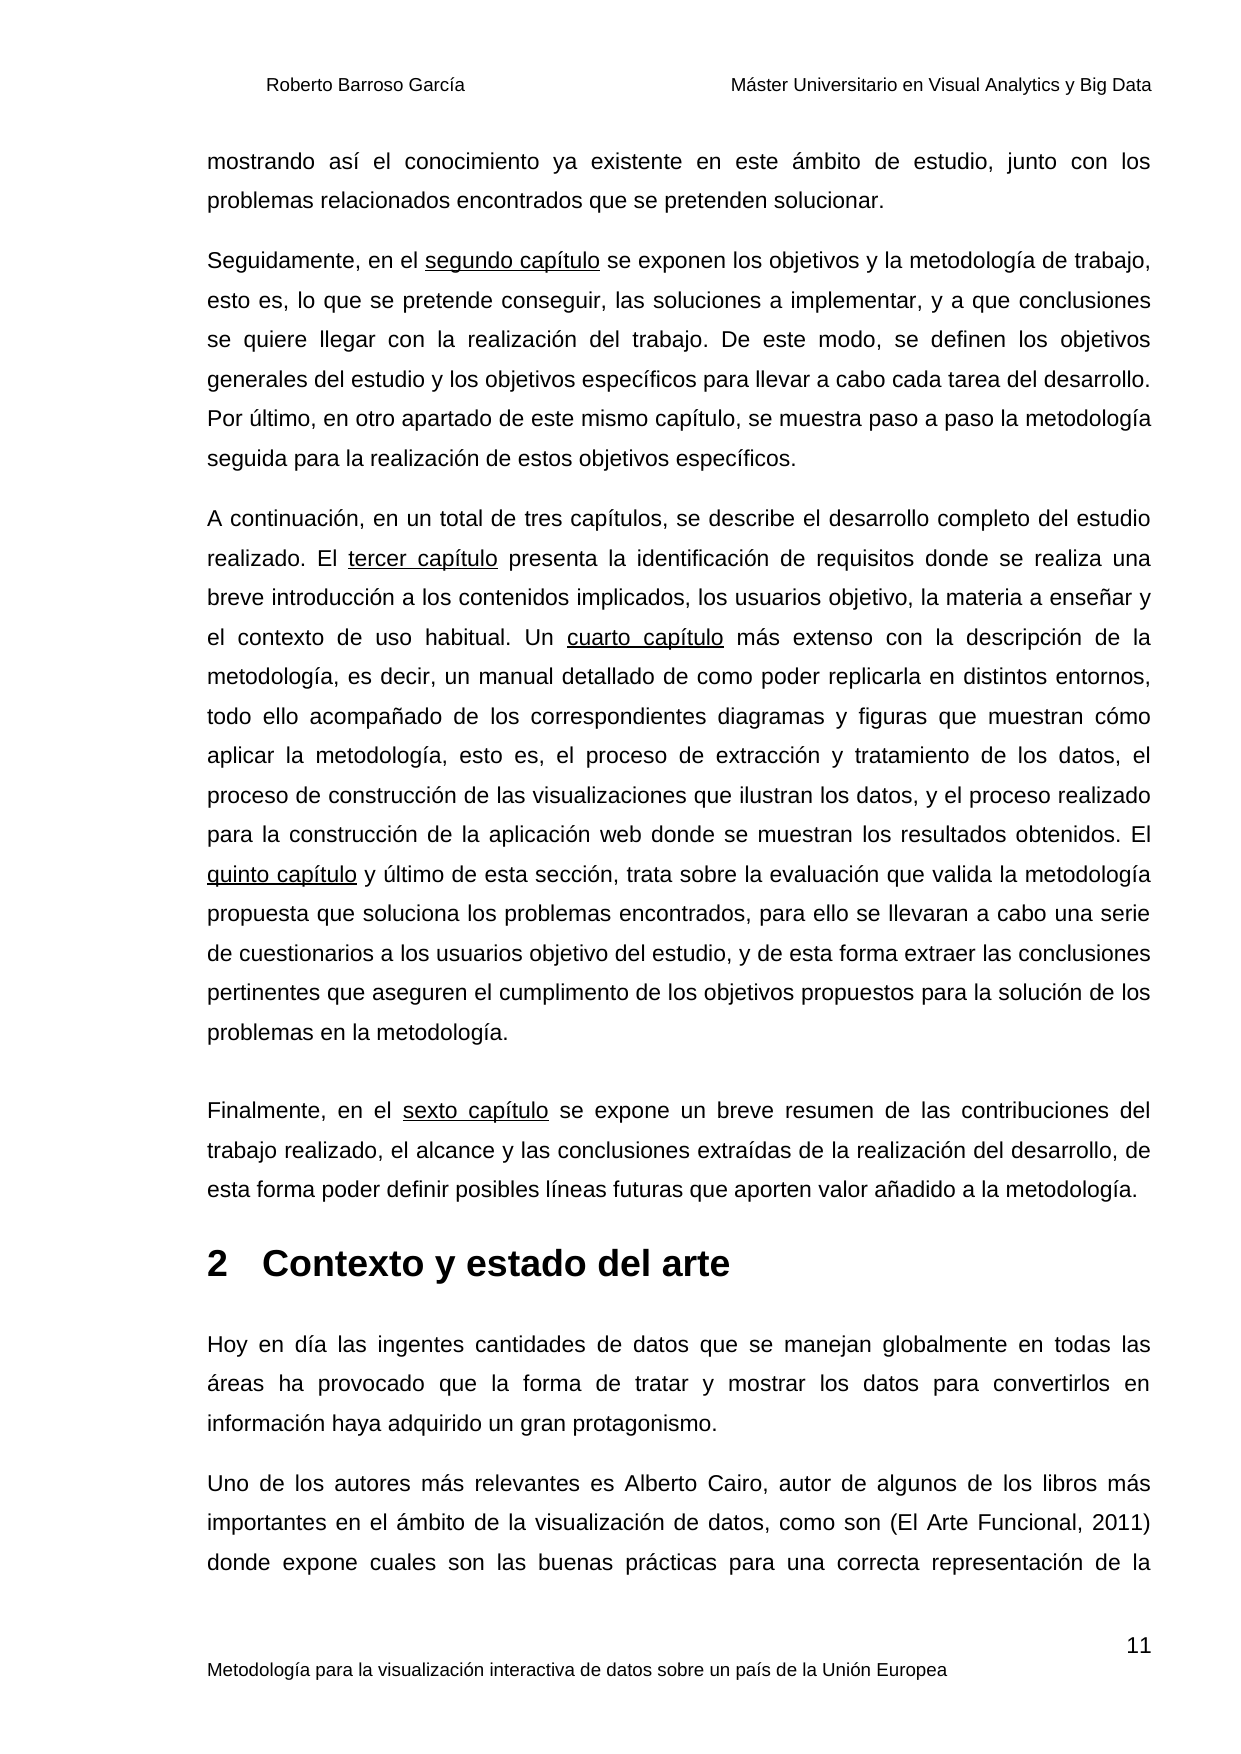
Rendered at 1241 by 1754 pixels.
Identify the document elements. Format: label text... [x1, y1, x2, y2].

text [207, 148, 1152, 213]
text Finalmente, en el sexto capítulo se expone un breve resumen de las contribuciones del trabajo realizado, el alcance y las conclusiones extraídas de la realización del desarrollo, de esta forma poder definir posibles líneas futuras que aporten valor añadido a la metodología. [207, 1097, 1152, 1203]
text A continuación, en un total de tres capítulos, se describe el desarrollo completo del estudio realizado. El tercer capítulo presenta la identificación de requisitos donde se realiza una breve introducción a los contenidos implicados, los usuarios objetivo, la materia a enseñar y el contexto de uso habitual. Un cuarto capítulo más extenso con la descripción de la metodología, es decir, un manual detallado de como poder replicarla en distintos entornos, todo ello acompañado de los correspondientes diagramas y figuras que muestran cómo aplicar la metodología, esto es, el proceso de extracción y tratamiento de los datos, el proceso de construcción de las visualizaciones que ilustran los datos, y el proceso realizado para la construcción de la aplicación web donde se muestran los resultados obtenidos. El quinto capítulo y último de esta sección, trata sobre la evaluación que valida la metodología propuesta que soluciona los problemas encontrados, para ello se llevaran a cabo una serie de cuestionarios a los usuarios objetivo del estudio, y de esta forma extraer las conclusiones pertinentes que aseguren el cumplimento de los objetivos propuestos para la solución de los problemas en la metodología. [207, 505, 1152, 1045]
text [207, 1470, 1152, 1575]
subtitle Contexto y estado del arte [207, 1241, 1152, 1284]
text Seguidamente, en el segundo capítulo se exponen los objetivos y la metodología de trabajo, esto es, lo que se pretende conseguir, las soluciones a implementar, y a que conclusiones se quiere llegar con la realización del trabajo. De este modo, se definen los objetivos generales del estudio y los objetivos específicos para llevar a cabo cada tarea del desarrollo. Por último, en otro apartado de este mismo capítulo, se muestra paso a paso la metodología seguida para la realización de estos objetivos específicos. [207, 247, 1152, 471]
text Hoy en día las ingentes cantidades de datos que se manejan globalmente en todas las áreas ha provocado que la forma de tratar y mostrar los datos para convertirlos en información haya adquirido un gran protagonismo. [207, 1331, 1152, 1436]
